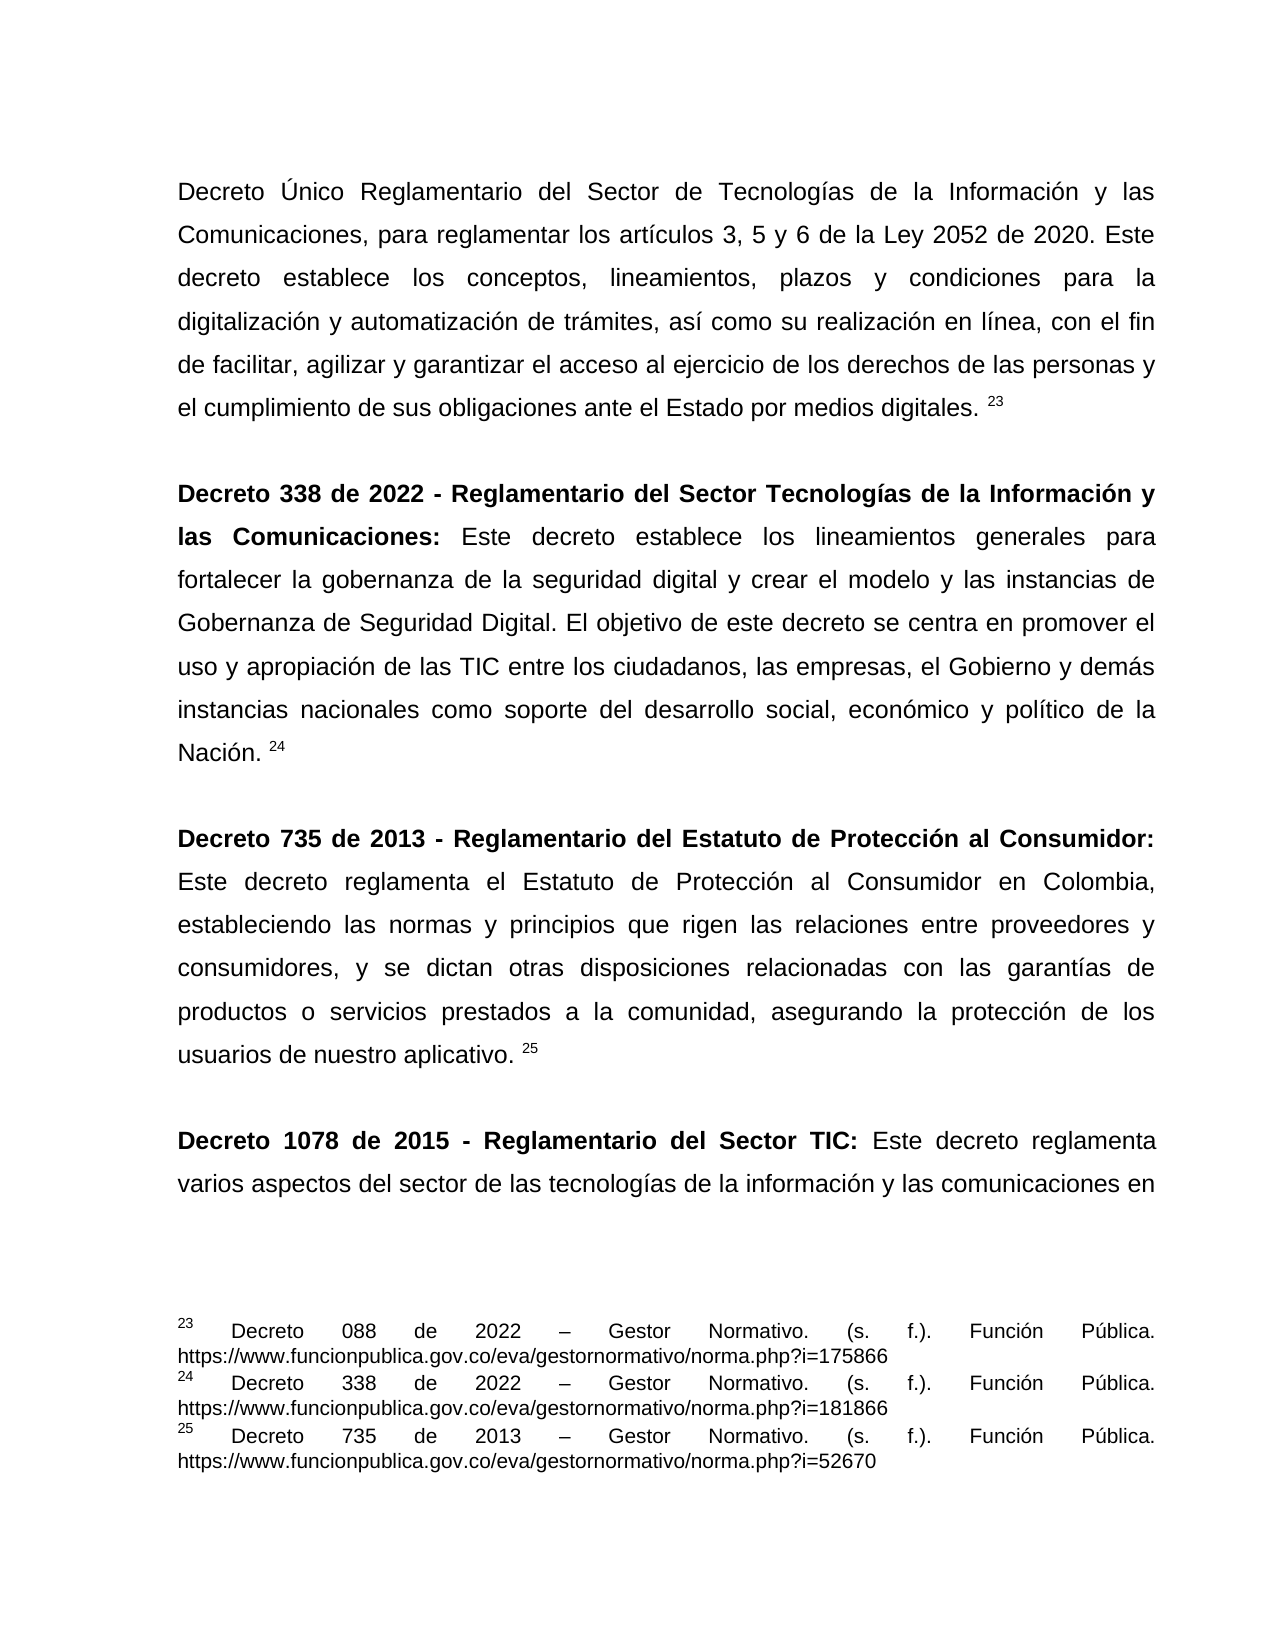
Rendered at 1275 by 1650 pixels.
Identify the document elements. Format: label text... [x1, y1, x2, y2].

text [177, 177, 1157, 422]
text Decreto 338 de 2022 - Reglamentario del Sector Tecnologías de la Información y las Comunicaciones: Este decreto establece los lineamientos generales para fortalecer la gobernanza de la seguridad digital y crear el modelo y las instancias de Gobernanza de Seguridad Digital. El objetivo de este decreto se centra en promover el uso y apropiación de las TIC entre los ciudadanos, las empresas, el Gobierno y demás instancias nacionales como soporte del desarrollo social, económico y político de la Nación. [177, 479, 1157, 767]
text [177, 1126, 1157, 1198]
text Decreto 735 de 2013 - Reglamentario del Estatuto de Protección al Consumidor: Este decreto reglamenta el Estatuto de Protección al Consumidor en Colombia, estableciendo las normas y principios que rigen las relaciones entre proveedores y consumidores, y se dictan otras disposiciones relacionadas con las garantías de productos o servicios prestados a la comunidad, asegurando la protección de los usuarios de nuestro aplicativo. [177, 824, 1157, 1068]
